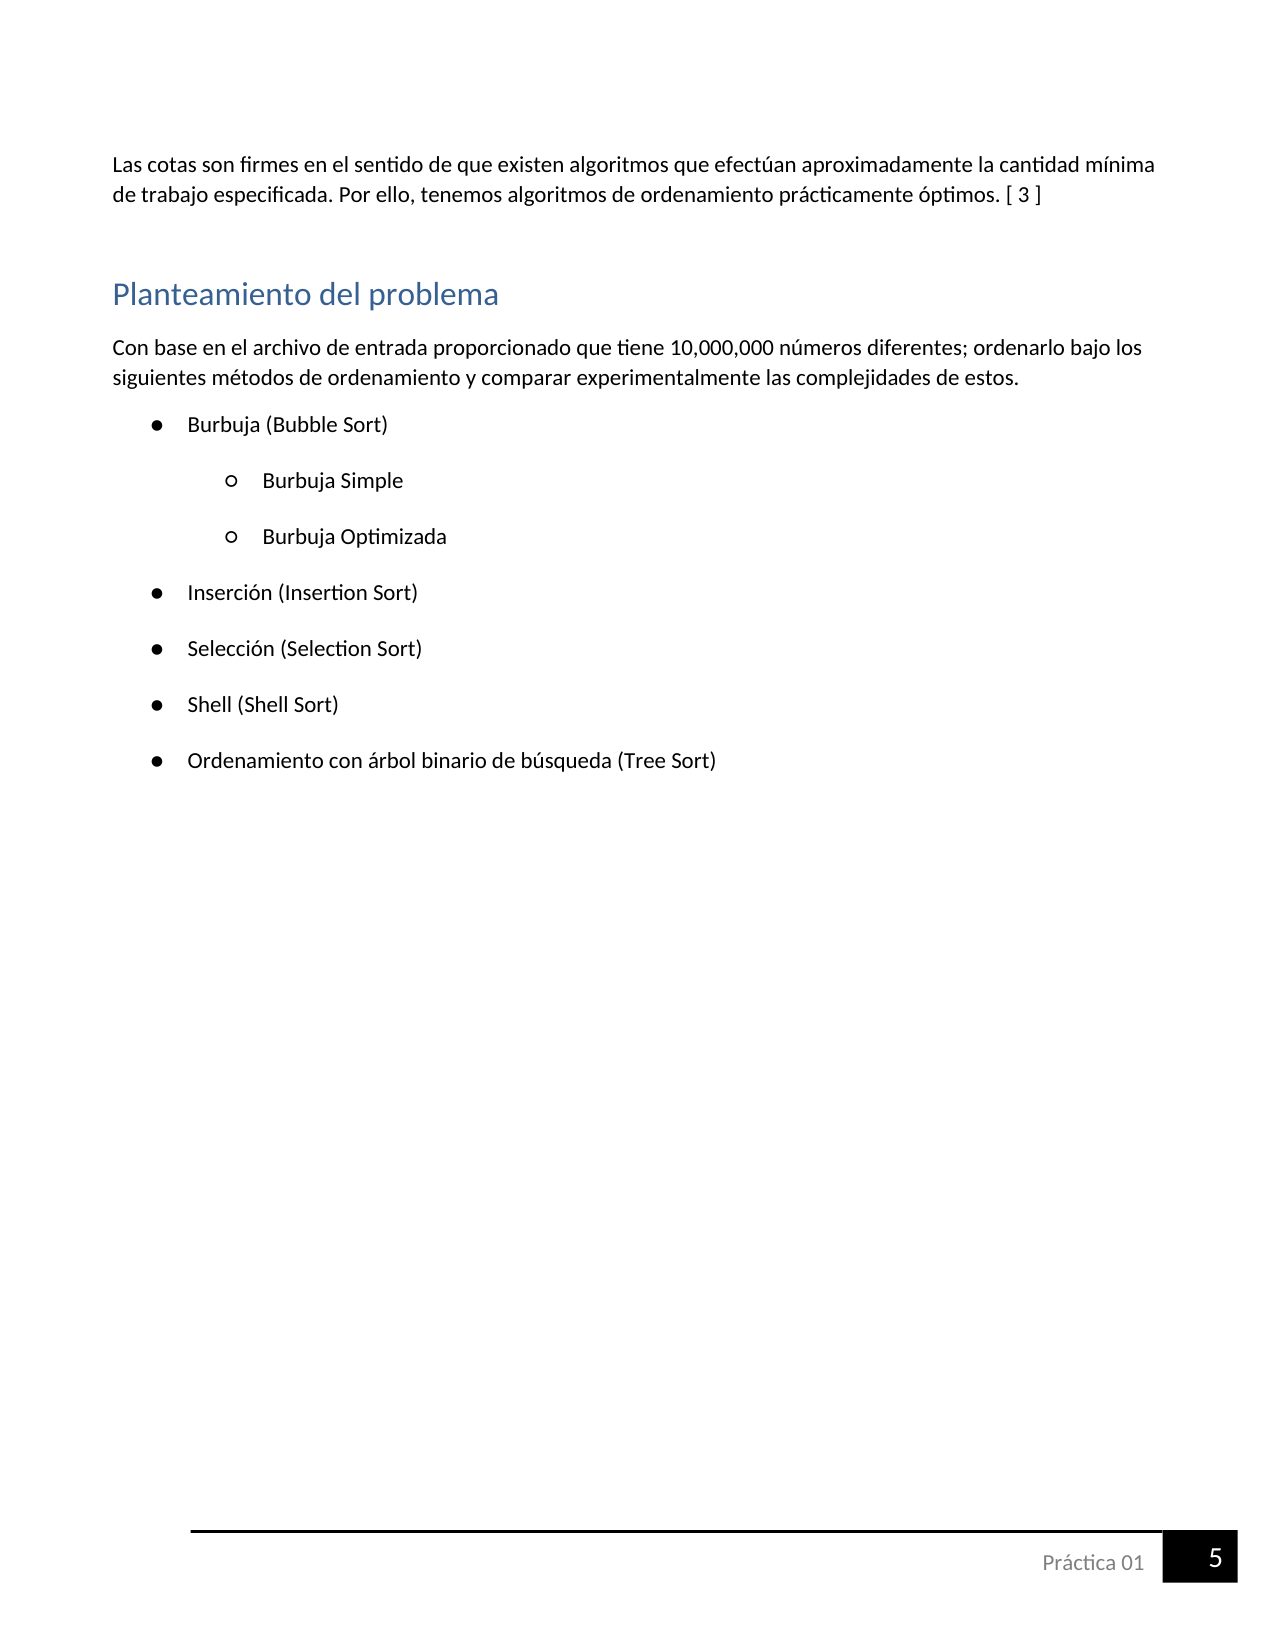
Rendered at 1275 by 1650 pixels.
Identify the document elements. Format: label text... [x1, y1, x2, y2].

text Con base en el archivo de entrada proporcionado que tiene 10,000,000 números diferentes; ordenarlo bajo los siguientes métodos de ordenamiento y comparar experimentalmente las complejidades de estos. [112, 333, 1162, 391]
list Burbuja Simple [225, 466, 1162, 494]
list Ordenamiento con árbol binario de búsqueda (Tree Sort) [150, 746, 1162, 774]
list Burbuja Optimizada [225, 522, 1162, 550]
list Shell (Shell Sort) [150, 690, 1162, 718]
text Planteamiento del problema [112, 273, 1162, 314]
list Inserción (Insertion Sort) [150, 578, 1162, 606]
list Selección (Selection Sort) [150, 634, 1162, 662]
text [112, 150, 1162, 208]
list Burbuja (Bubble Sort) [150, 410, 1162, 438]
